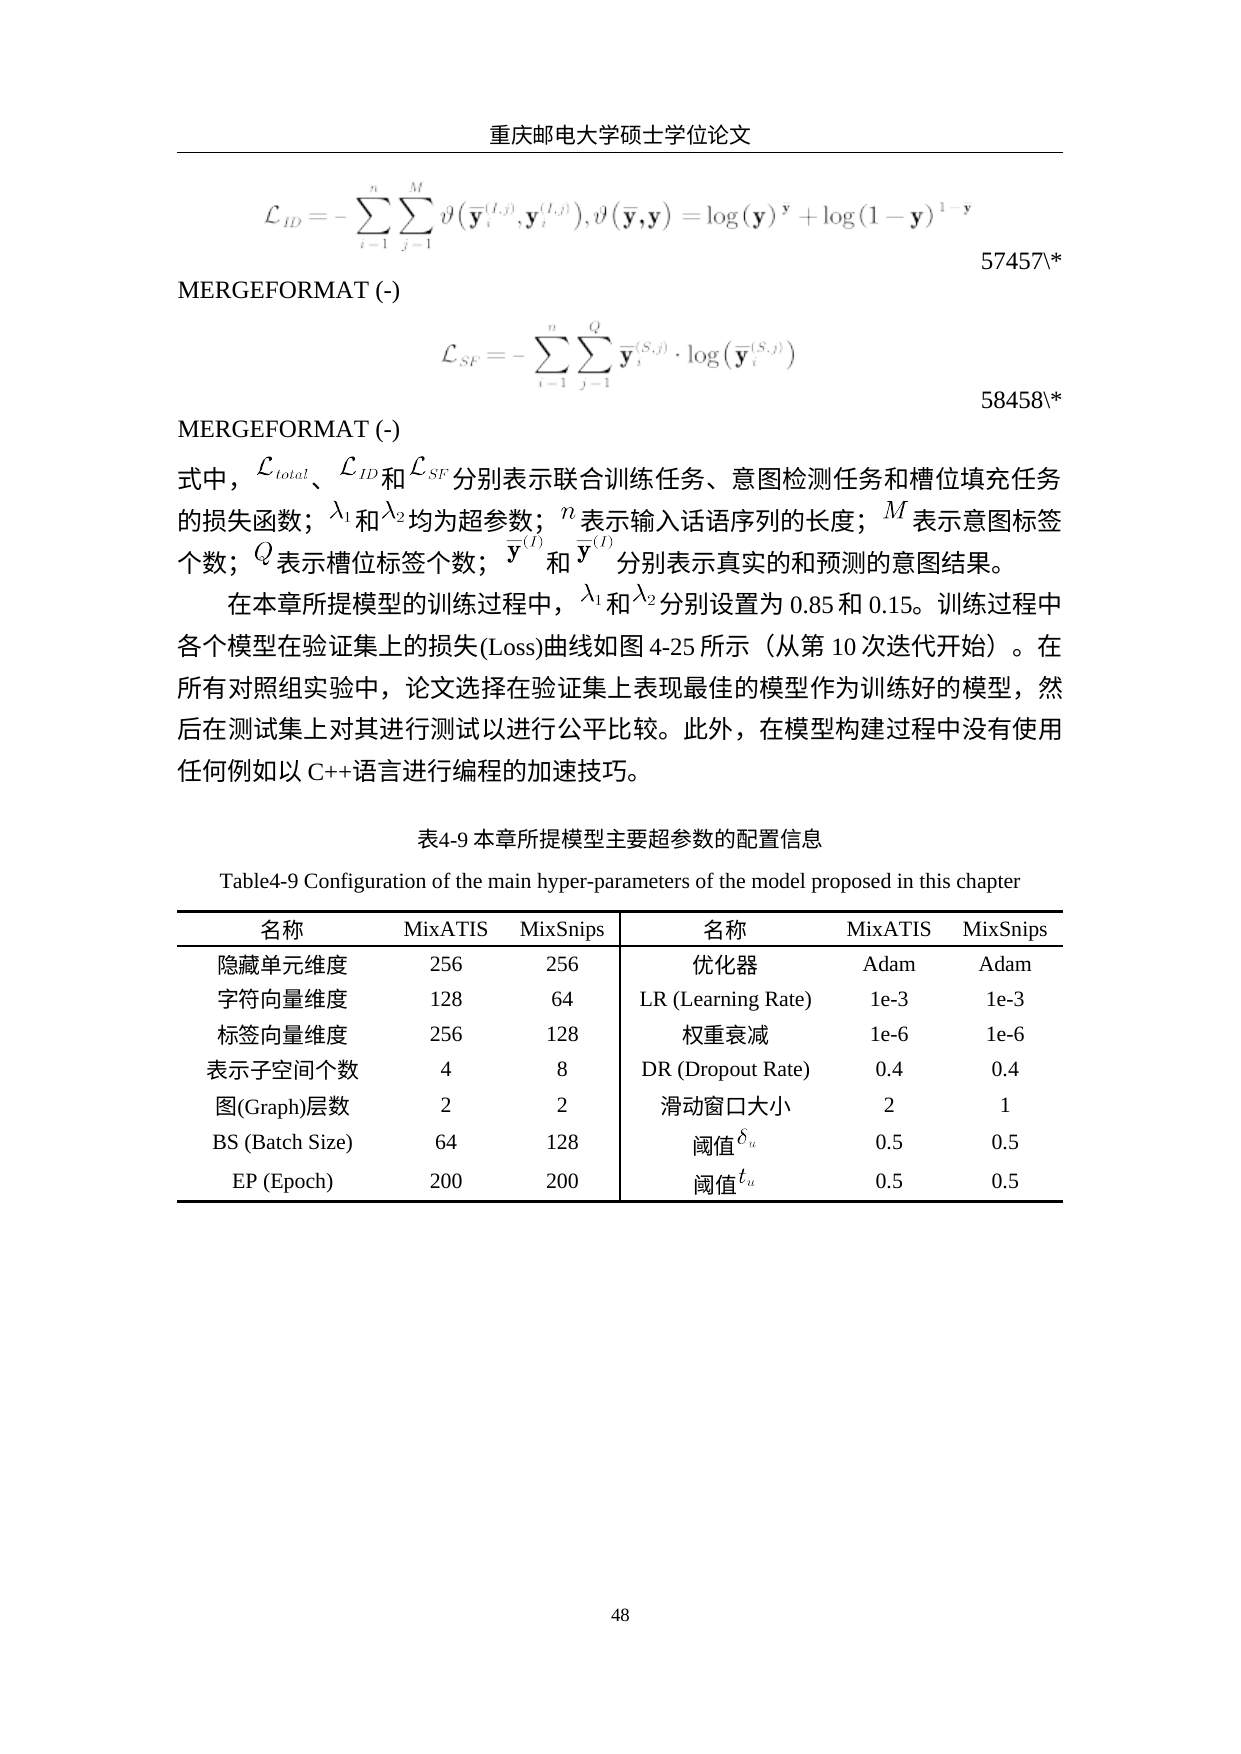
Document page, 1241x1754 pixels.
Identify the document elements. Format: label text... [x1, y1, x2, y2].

table_header MixSnips [947, 913, 1063, 945]
table_cell 0.5 [831, 1161, 947, 1200]
table_cell 0.4 [947, 1051, 1063, 1087]
table_cell 256 [388, 1016, 504, 1051]
table_cell 128 [388, 981, 504, 1016]
table_cell 4 [388, 1051, 504, 1087]
table_header MixATIS [388, 913, 504, 945]
table_cell 阈值 [621, 1122, 831, 1161]
table_cell 128 [504, 1122, 619, 1161]
table_cell 隐藏单元维度 [177, 947, 388, 981]
table_cell 1 [947, 1087, 1063, 1122]
table_cell Adam [831, 947, 947, 981]
table_cell 字符向量维度 [177, 981, 388, 1016]
table_header MixATIS [831, 913, 947, 945]
table_cell 128 [504, 1016, 619, 1051]
text 式中，、和分别表示联合训练任务、意图检测任务和槽位填充任务的损失函数；和均为超参数；表示输入话语序列的长度；表示意图标签个数；表示槽位标签个数；和分别表示真实的和预测的意图结果。 [177, 456, 1063, 581]
table_cell 图(Graph)层数 [177, 1087, 388, 1122]
table_cell 64 [504, 981, 619, 1016]
table_cell 1e-6 [947, 1016, 1063, 1051]
table_cell 标签向量维度 [177, 1016, 388, 1051]
table_cell 2 [388, 1087, 504, 1122]
table_cell 2 [831, 1087, 947, 1122]
table_cell 200 [388, 1161, 504, 1200]
table_cell 阈值 [621, 1161, 831, 1200]
table_header MixSnips [504, 913, 619, 945]
table_cell 64 [388, 1122, 504, 1161]
table_cell 0.5 [831, 1122, 947, 1161]
table_cell 1e-3 [947, 981, 1063, 1016]
table_cell 滑动窗口大小 [621, 1087, 831, 1122]
table_cell 优化器 [621, 947, 831, 981]
table_cell 200 [504, 1161, 619, 1200]
table_cell 1e-6 [831, 1016, 947, 1051]
table_cell 256 [504, 947, 619, 981]
table_cell 表示子空间个数 [177, 1051, 388, 1087]
table_cell BS (Batch Size) [177, 1122, 388, 1161]
table_cell LR (Learning Rate) [621, 981, 831, 1016]
table_cell Adam [947, 947, 1063, 981]
table_cell 256 [388, 947, 504, 981]
table_cell 0.5 [947, 1122, 1063, 1161]
table_cell 8 [504, 1051, 619, 1087]
table_cell 0.5 [947, 1161, 1063, 1200]
table_cell 0.4 [831, 1051, 947, 1087]
table_header 名称 [621, 913, 831, 945]
table_cell 2 [504, 1087, 619, 1122]
table_cell 权重衰减 [621, 1016, 831, 1051]
table_cell EP (Epoch) [177, 1161, 388, 1200]
table_header 名称 [177, 913, 388, 945]
table_cell DR (Dropout Rate) [621, 1051, 831, 1087]
table_cell 1e-3 [831, 981, 947, 1016]
